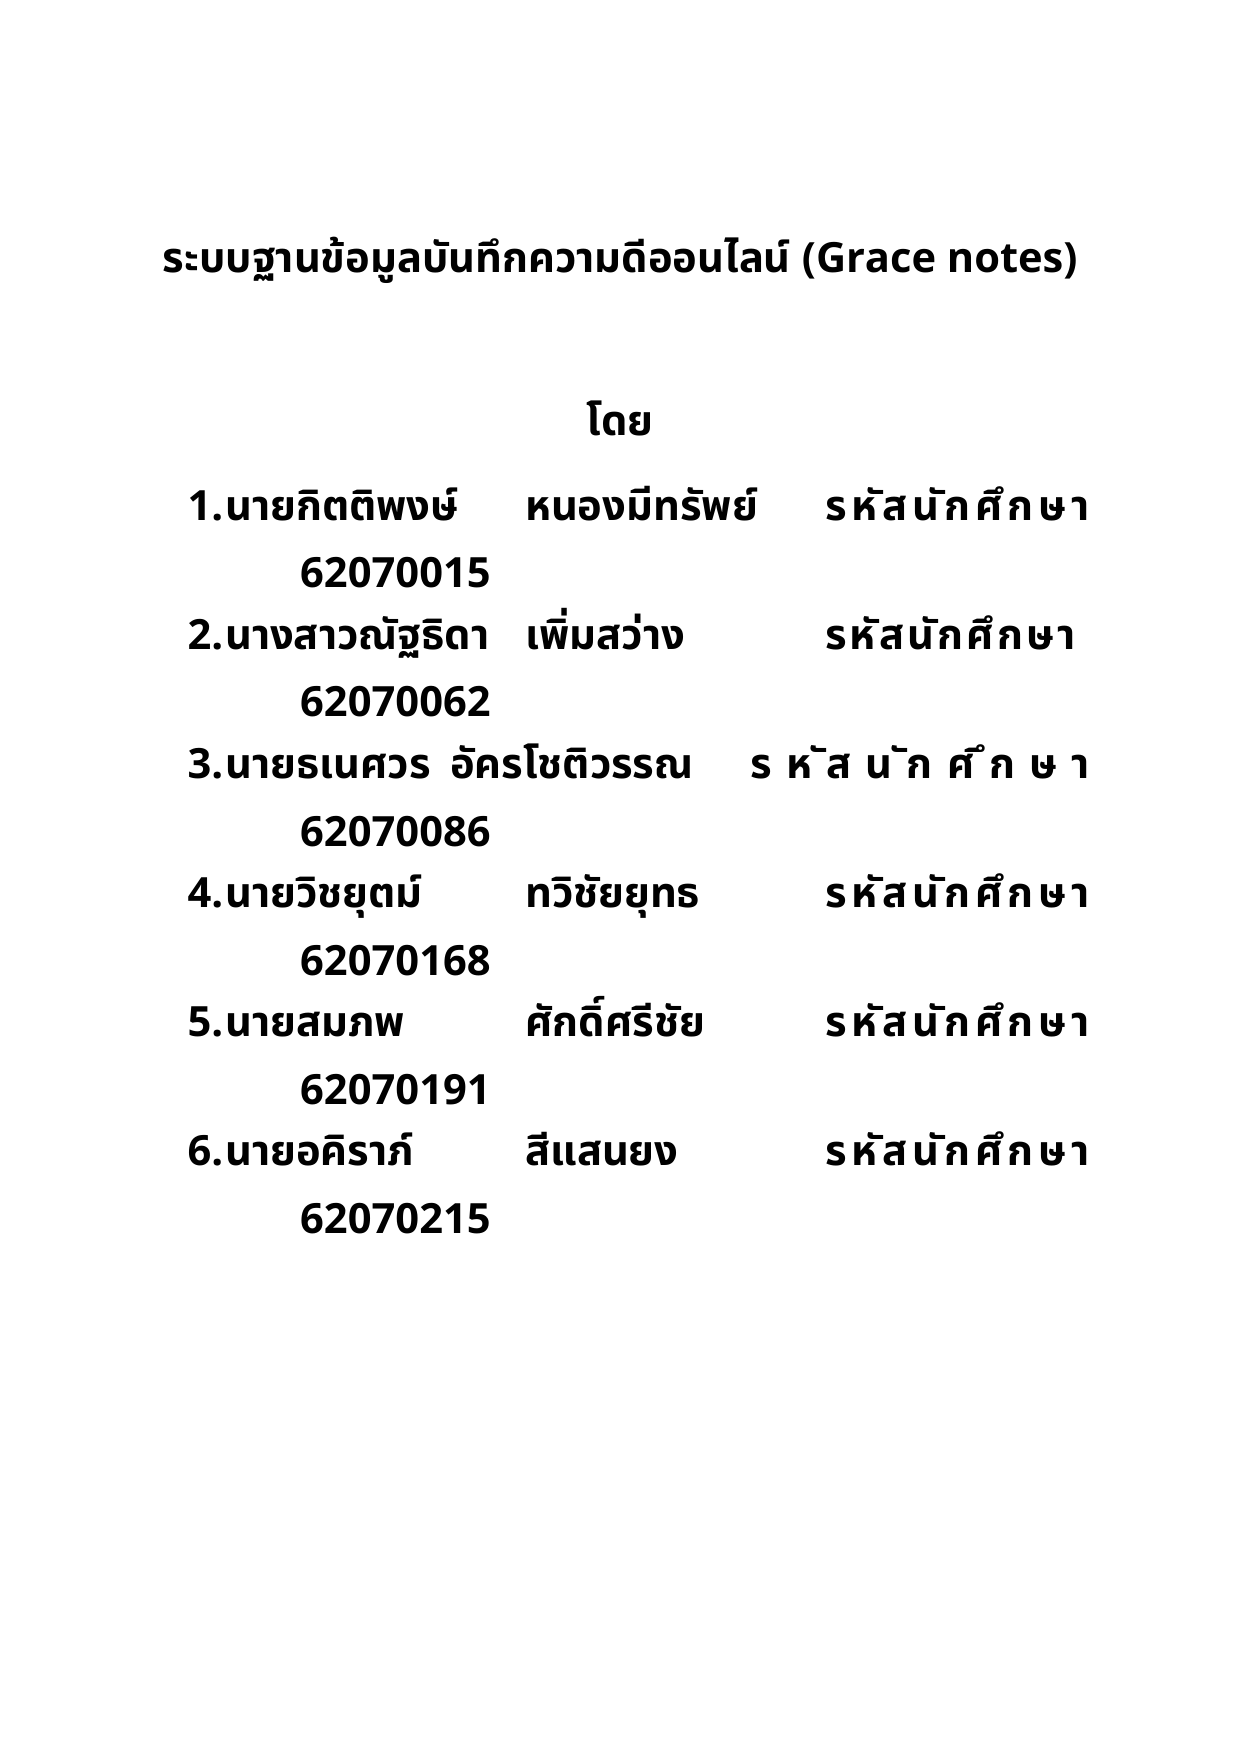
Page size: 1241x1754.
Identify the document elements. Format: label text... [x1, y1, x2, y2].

list นายธเนศวร อัครโชติวรรณ รหัสนักศึกษา 62070086 [187, 733, 1090, 858]
text ระบบฐานข้อมูลบันทึกความดีออนไลน์ (Grace notes) [150, 228, 1090, 291]
list นายวิชยุตม์ ทวิชัยยุทธ รหัสนักศึกษา 62070168 [187, 863, 1090, 987]
list นายสมภพ ศักดิ์ศรีชัย รหัสนักศึกษา 62070191 [187, 992, 1090, 1116]
list นายกิตติพงษ์ หนองมีทรัพย์ รหัสนักศึกษา 62070015 [187, 475, 1090, 600]
text โดย [150, 391, 1090, 454]
list นางสาวณัฐธิดา เพิ่มสว่าง รหัสนักศึกษา 62070062 [187, 604, 1090, 729]
list นายอคิราภ์ สีแสนยง รหัสนักศึกษา 62070215 [187, 1121, 1090, 1245]
